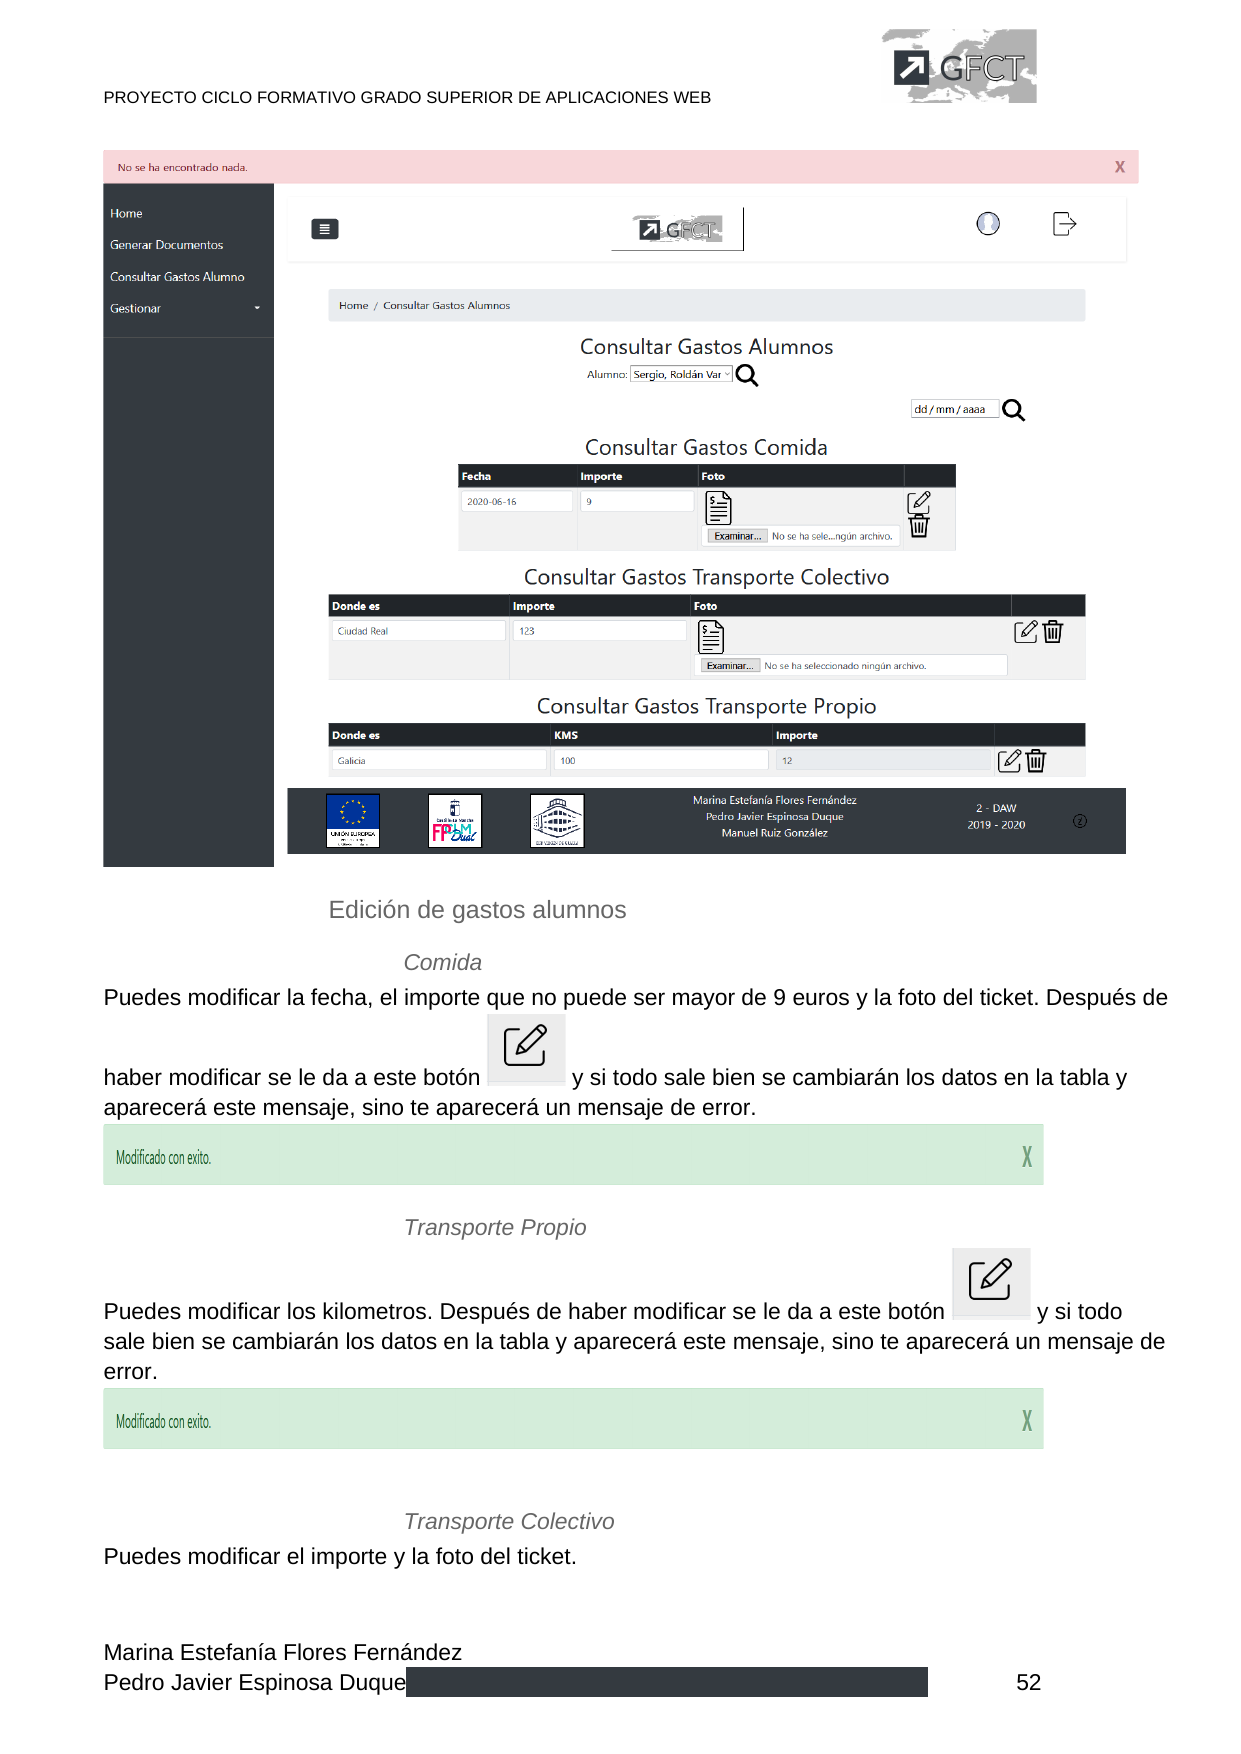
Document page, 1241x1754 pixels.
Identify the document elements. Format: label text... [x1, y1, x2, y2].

picture [103, 150, 1139, 867]
text Puedes modificar los kilometros. Después de haber modificar se le da a este botón y si todo sale bien se cambiarán los datos en la tabla y aparecerá este mensaje, sino te aparecerá un mensaje de error. [103, 1248, 1168, 1385]
picture [103, 1124, 1044, 1185]
picture [881, 29, 1037, 103]
picture [951, 1248, 1031, 1320]
subtitle Transporte Colectivo [403, 1508, 1168, 1534]
subtitle Comida [403, 949, 1168, 976]
subtitle Transporte Propio [403, 1213, 1168, 1240]
text Puedes modificar el importe y la foto del ticket. [103, 1543, 1168, 1569]
subtitle Edición de gastos alumnos [328, 896, 1168, 924]
picture [486, 1014, 566, 1086]
picture [103, 1388, 1044, 1449]
text Puedes modificar la fecha, el importe que no puede ser mayor de 9 euros y la foto del ticket. Después de haber modificar se le da a este botón y si todo sale bien se cambiarán los datos en la tabla y aparecerá este mensaje, sino te aparecerá un mensaje de error. [103, 984, 1168, 1120]
